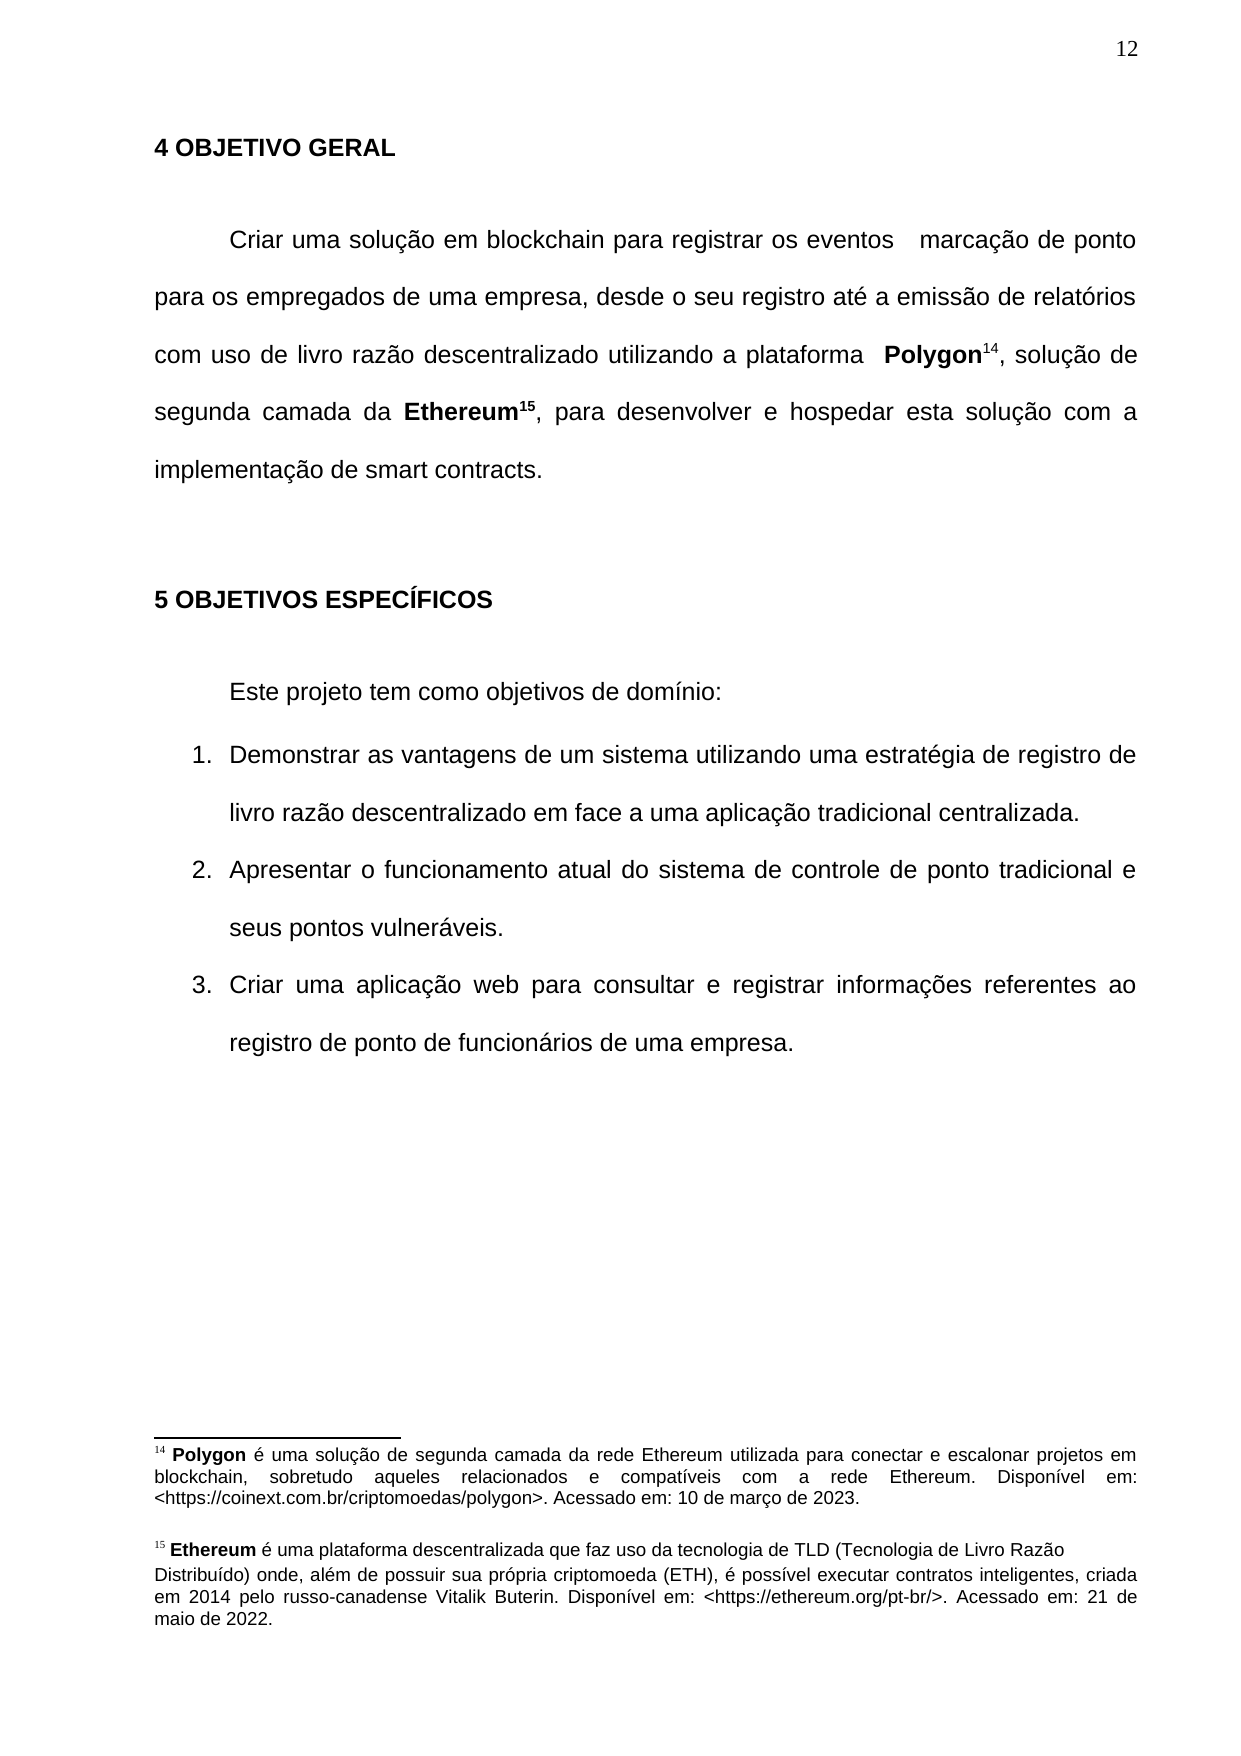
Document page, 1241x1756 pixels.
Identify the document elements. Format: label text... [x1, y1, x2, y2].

subtitle 4 OBJETIVO GERAL [154, 133, 1138, 162]
text Criar uma solução em blockchain para registrar os eventos marcação de ponto para os empregados de uma empresa, desde o seu registro até a emissão de relatórios com uso de livro razão descentralizado utilizando a plataforma Polygon, solução de segunda camada da Ethereum, para desenvolver e hospedar esta solução com a implementação de smart contracts. [154, 225, 1138, 484]
subtitle 5 OBJETIVOS ESPECÍFICOS [154, 585, 1138, 614]
list Demonstrar as vantagens de um sistema utilizando uma estratégia de registro de livro razão descentralizado em face a uma aplicação tradicional centralizada. [192, 740, 1138, 827]
list Apresentar o funcionamento atual do sistema de controle de ponto tradicional e seus pontos vulneráveis. [192, 855, 1138, 942]
list Criar uma aplicação web para consultar e registrar informações referentes ao registro de ponto de funcionários de uma empresa. [192, 970, 1138, 1057]
text Este projeto tem como objetivos de domínio: [154, 677, 1138, 706]
